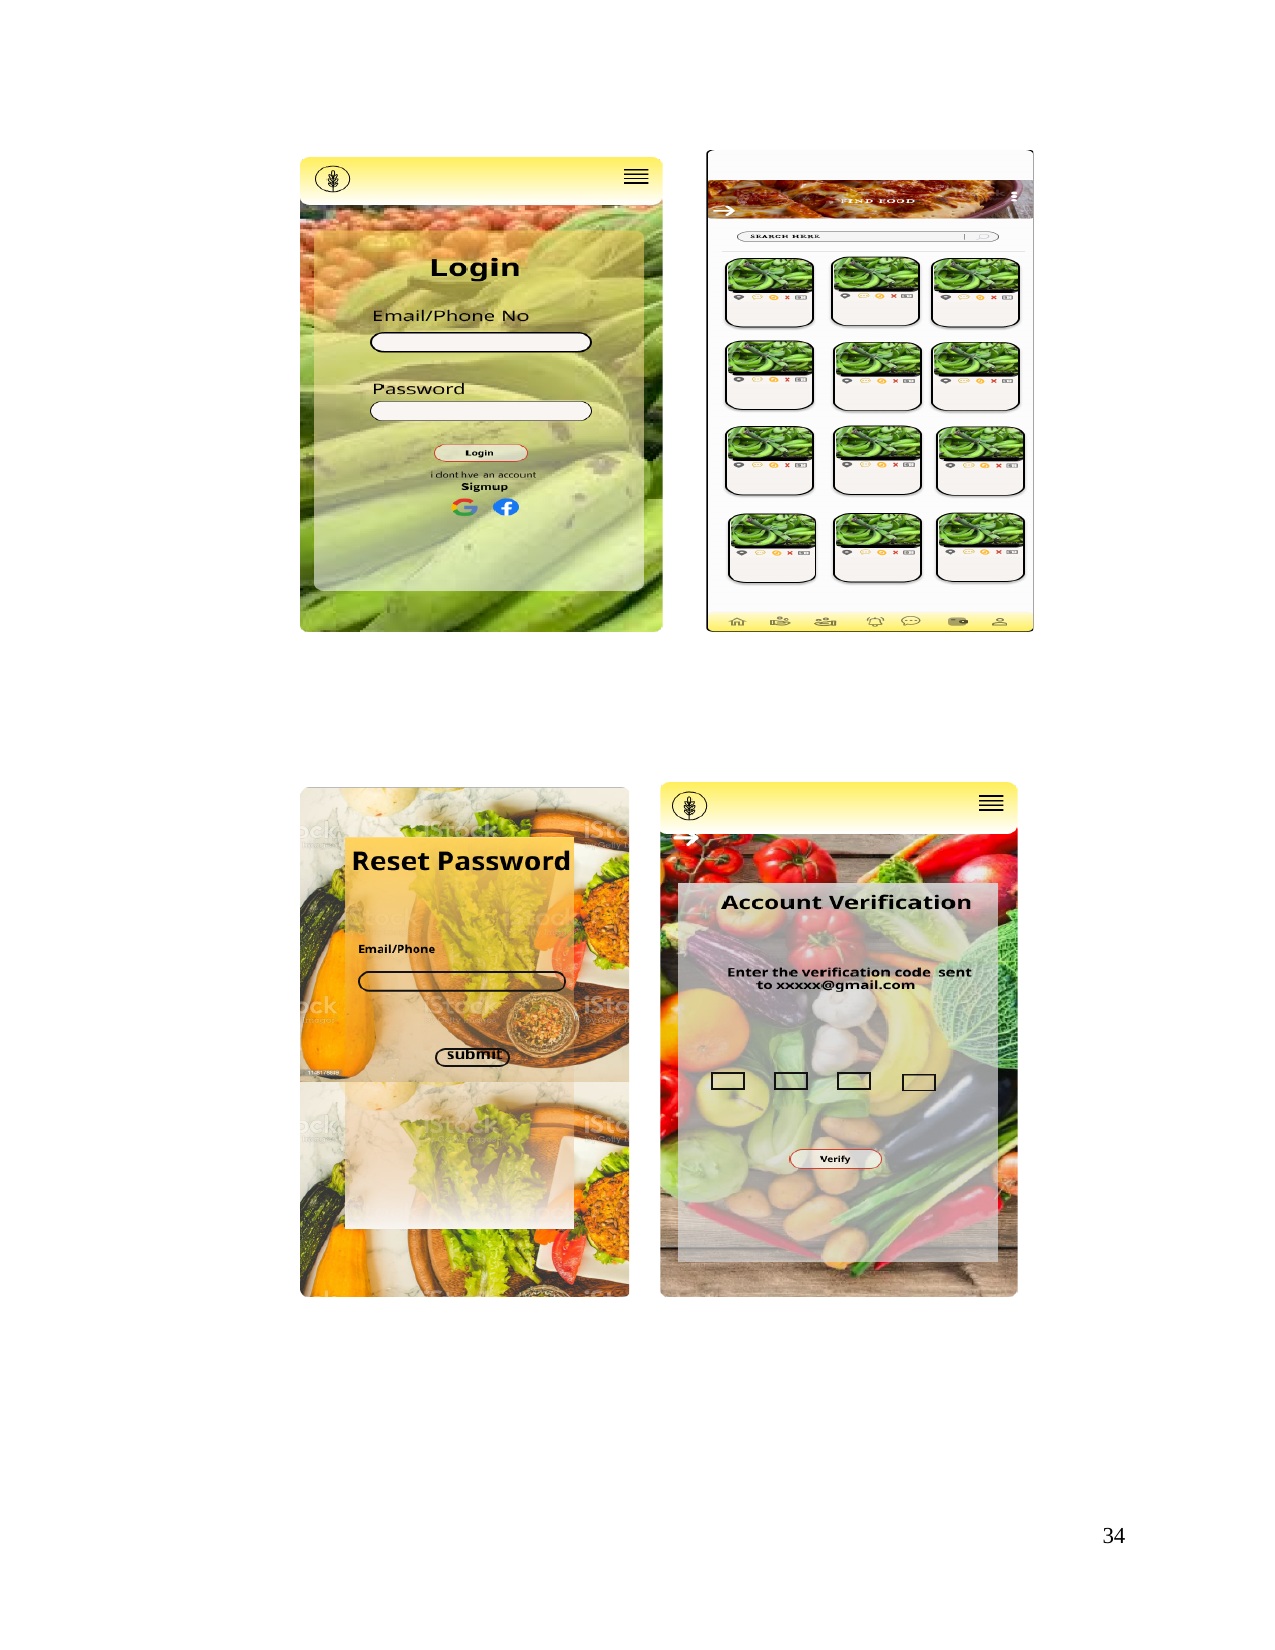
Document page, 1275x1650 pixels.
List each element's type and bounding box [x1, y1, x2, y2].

picture [300, 731, 630, 1297]
picture [660, 782, 1018, 1297]
picture [300, 157, 663, 632]
picture [706, 150, 1034, 632]
